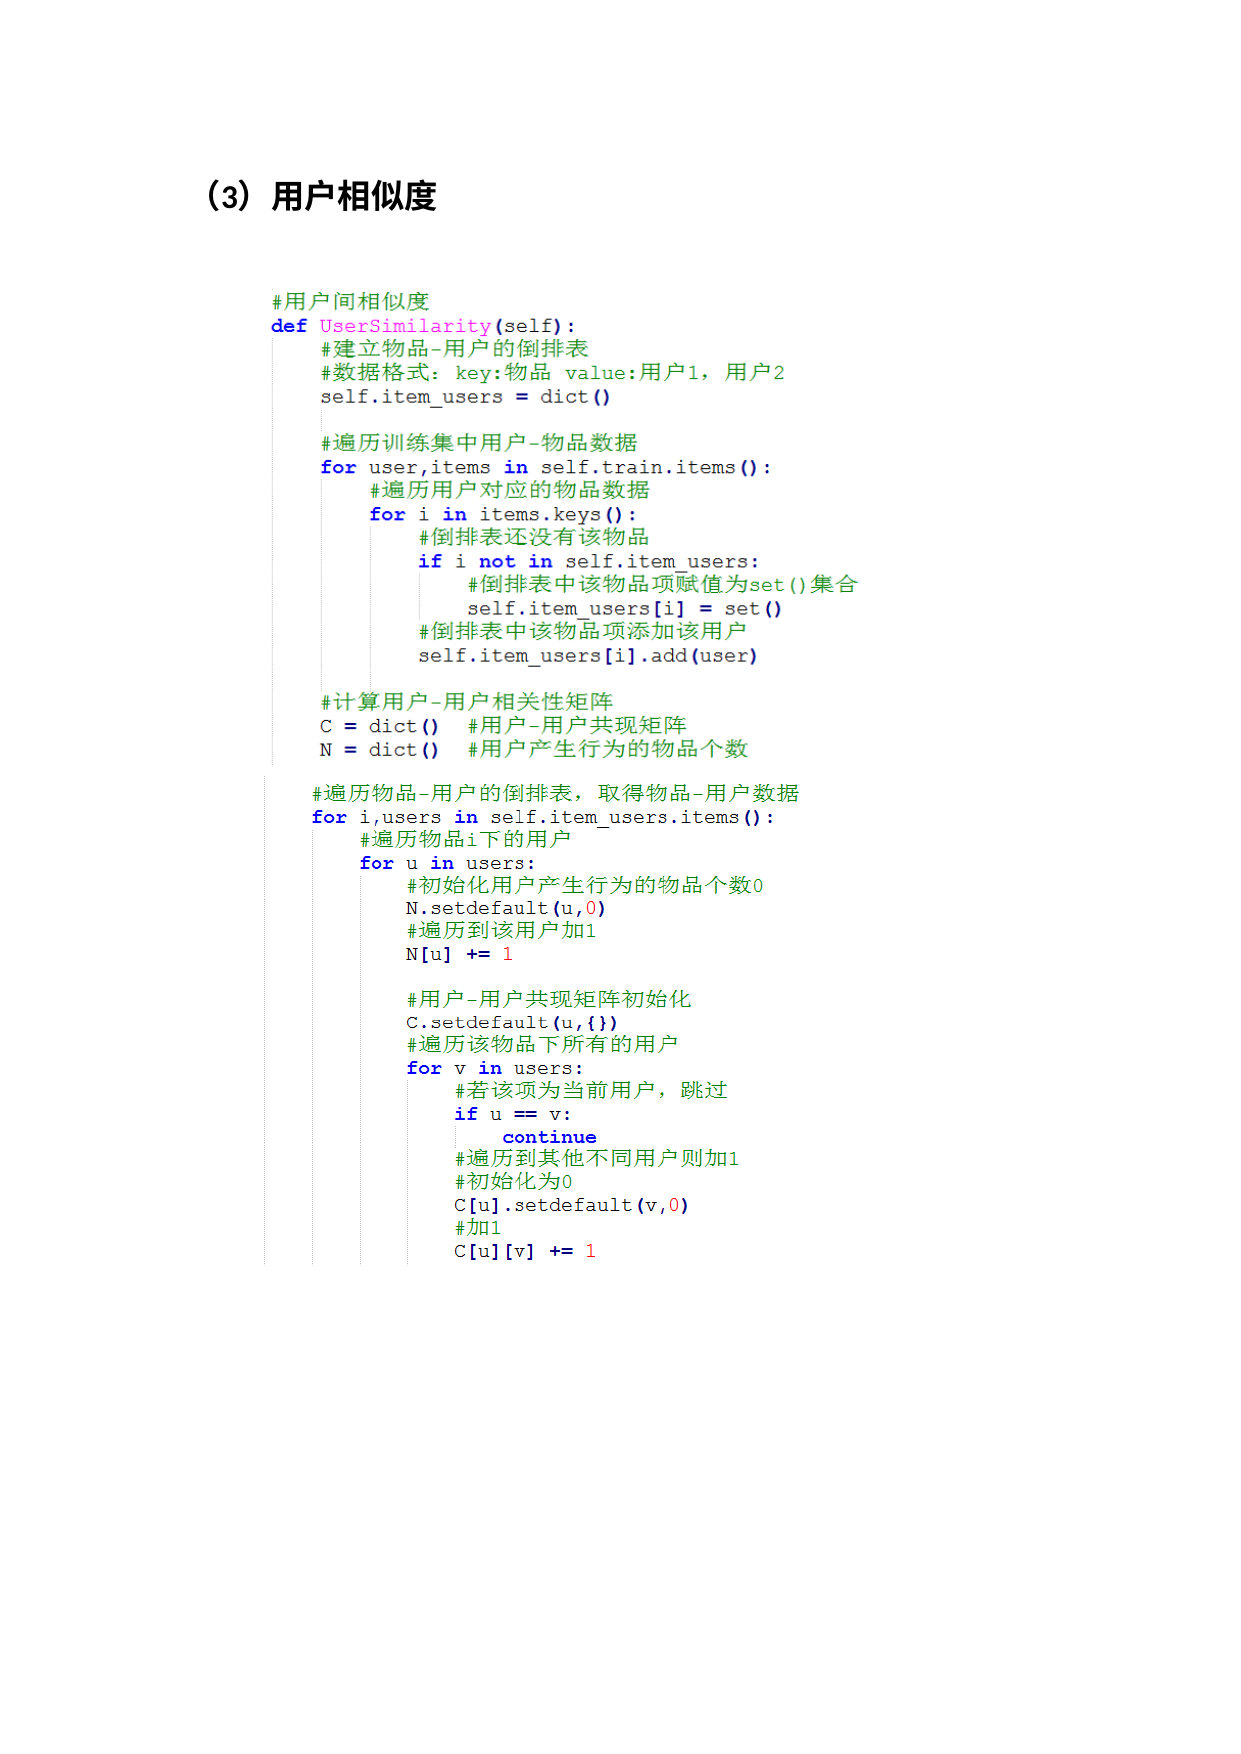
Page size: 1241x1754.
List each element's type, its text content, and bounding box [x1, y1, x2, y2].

picture [231, 288, 864, 766]
subtitle （3）用户相似度 [187, 162, 1053, 227]
picture [231, 776, 808, 1266]
